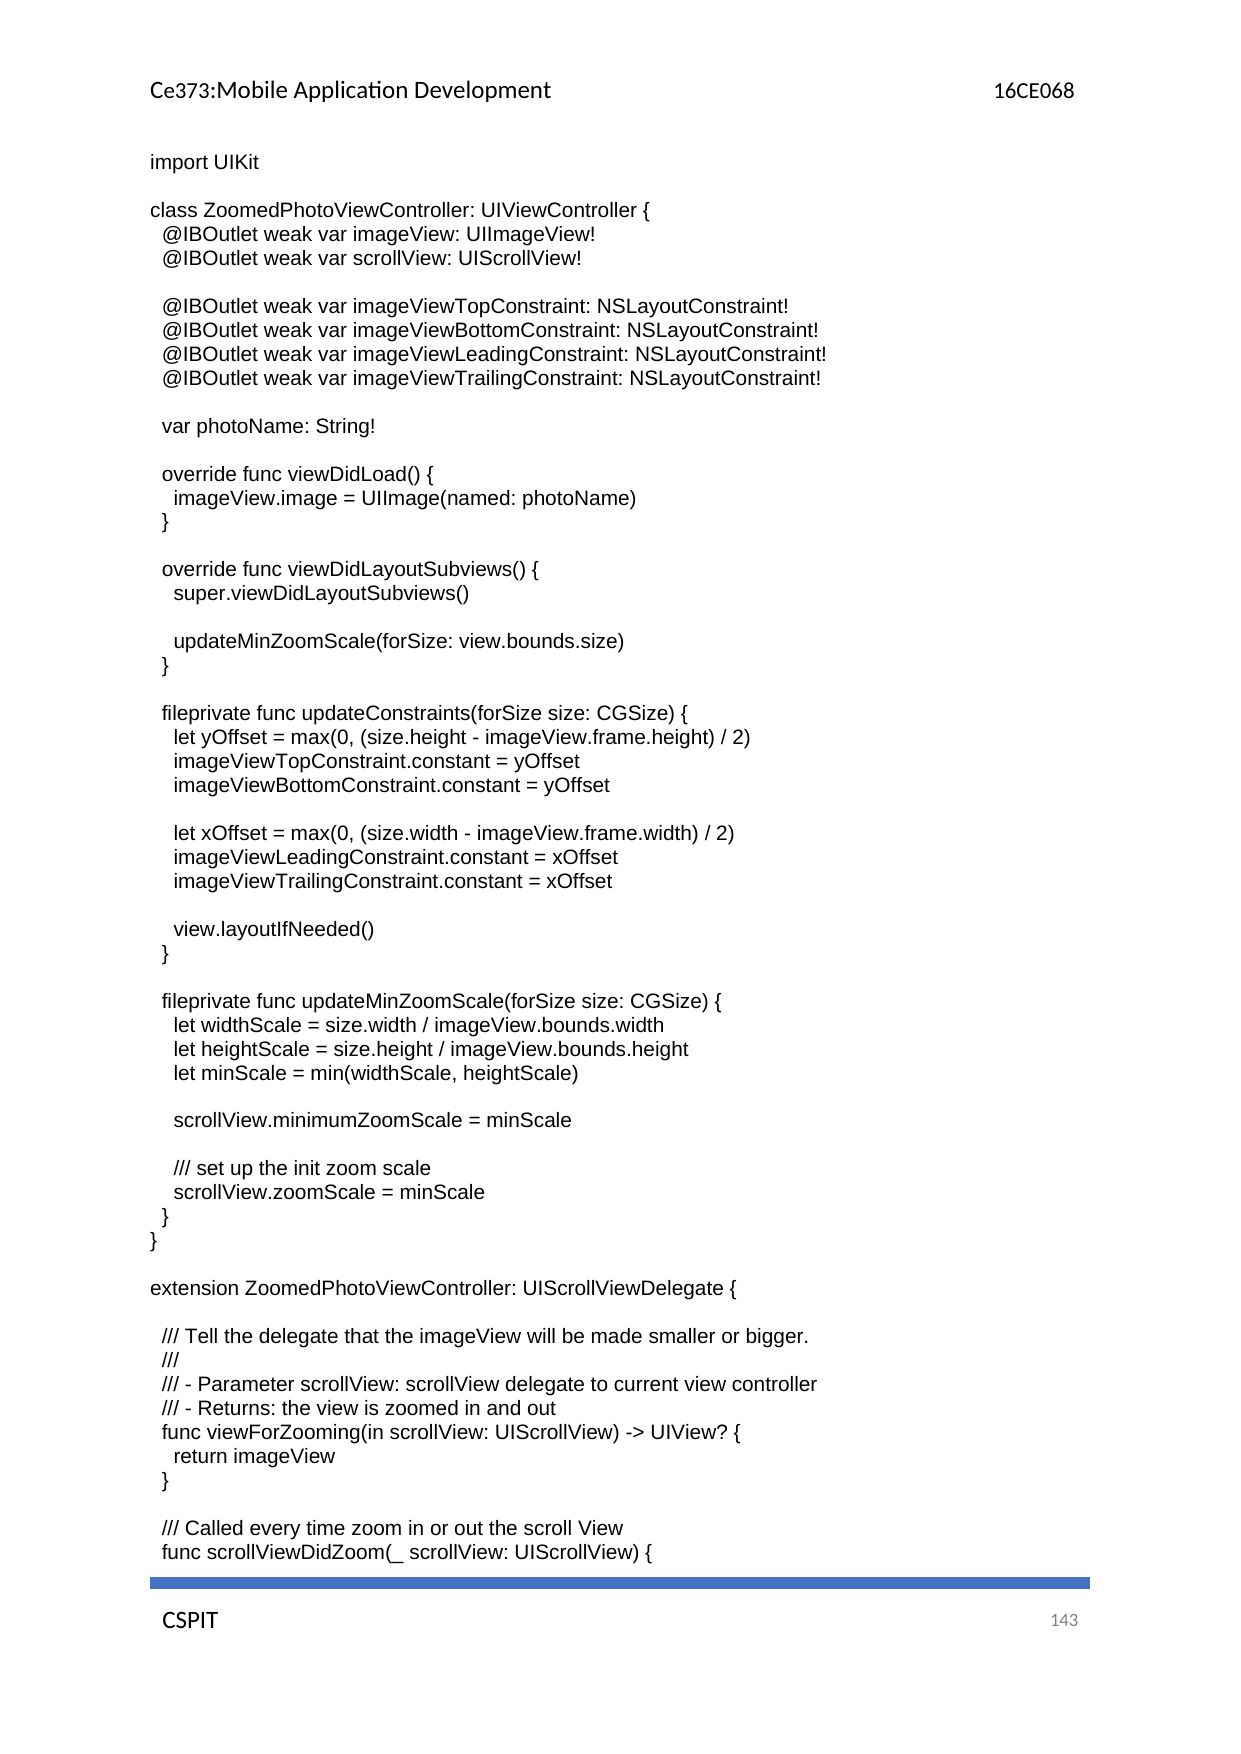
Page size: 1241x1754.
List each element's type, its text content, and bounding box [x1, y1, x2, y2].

text /// Tell the delegate that the imageView will be made smaller or bigger. [150, 1324, 1090, 1348]
text } [150, 1468, 1090, 1492]
text extension ZoomedPhotoViewController: UIScrollViewDelegate { [150, 1276, 1090, 1300]
text import UIKit [150, 150, 1090, 174]
text /// [150, 1348, 1090, 1372]
text override func viewDidLoad() { [150, 461, 1090, 485]
text @IBOutlet weak var imageViewTopConstraint: NSLayoutConstraint! [150, 294, 1090, 318]
text @IBOutlet weak var imageViewLeadingConstraint: NSLayoutConstraint! [150, 342, 1090, 366]
text @IBOutlet weak var imageViewBottomConstraint: NSLayoutConstraint! [150, 318, 1090, 342]
text /// set up the init zoom scale [150, 1156, 1090, 1180]
text class ZoomedPhotoViewController: UIViewController { [150, 198, 1090, 222]
text @IBOutlet weak var scrollView: UIScrollView! [150, 246, 1090, 270]
text func viewForZooming(in scrollView: UIScrollView) -> UIView? { [150, 1420, 1090, 1444]
text let minScale = min(widthScale, heightScale) [150, 1060, 1090, 1084]
text return imageView [150, 1444, 1090, 1468]
text updateMinZoomScale(forSize: view.bounds.size) [150, 629, 1090, 653]
text fileprivate func updateConstraints(forSize size: CGSize) { [150, 701, 1090, 725]
text let heightScale = size.height / imageView.bounds.height [150, 1036, 1090, 1060]
text } [150, 509, 1090, 533]
text imageViewTrailingConstraint.constant = xOffset [150, 869, 1090, 893]
text @IBOutlet weak var imageView: UIImageView! [150, 222, 1090, 246]
text @IBOutlet weak var imageViewTrailingConstraint: NSLayoutConstraint! [150, 366, 1090, 389]
text /// - Returns: the view is zoomed in and out [150, 1396, 1090, 1420]
text var photoName: String! [150, 413, 1090, 437]
text imageViewTopConstraint.constant = yOffset [150, 749, 1090, 773]
text imageViewBottomConstraint.constant = yOffset [150, 773, 1090, 797]
text } [150, 653, 1090, 677]
text scrollView.zoomScale = minScale [150, 1180, 1090, 1204]
text view.layoutIfNeeded() [150, 917, 1090, 941]
text imageView.image = UIImage(named: photoName) [150, 485, 1090, 509]
text fileprivate func updateMinZoomScale(forSize size: CGSize) { [150, 988, 1090, 1012]
text imageViewLeadingConstraint.constant = xOffset [150, 845, 1090, 869]
text override func viewDidLayoutSubviews() { [150, 557, 1090, 581]
text scrollView.minimumZoomScale = minScale [150, 1108, 1090, 1132]
text let xOffset = max(0, (size.width - imageView.frame.width) / 2) [150, 821, 1090, 845]
text super.viewDidLayoutSubviews() [150, 581, 1090, 605]
text } [150, 941, 1090, 964]
text } [150, 1228, 1090, 1252]
text } [150, 1204, 1090, 1228]
text let yOffset = max(0, (size.height - imageView.frame.height) / 2) [150, 725, 1090, 749]
text /// - Parameter scrollView: scrollView delegate to current view controller [150, 1372, 1090, 1396]
text /// Called every time zoom in or out the scroll View [150, 1516, 1090, 1539]
text let widthScale = size.width / imageView.bounds.width [150, 1012, 1090, 1036]
text func scrollViewDidZoom(_ scrollView: UIScrollView) { [150, 1539, 1090, 1563]
